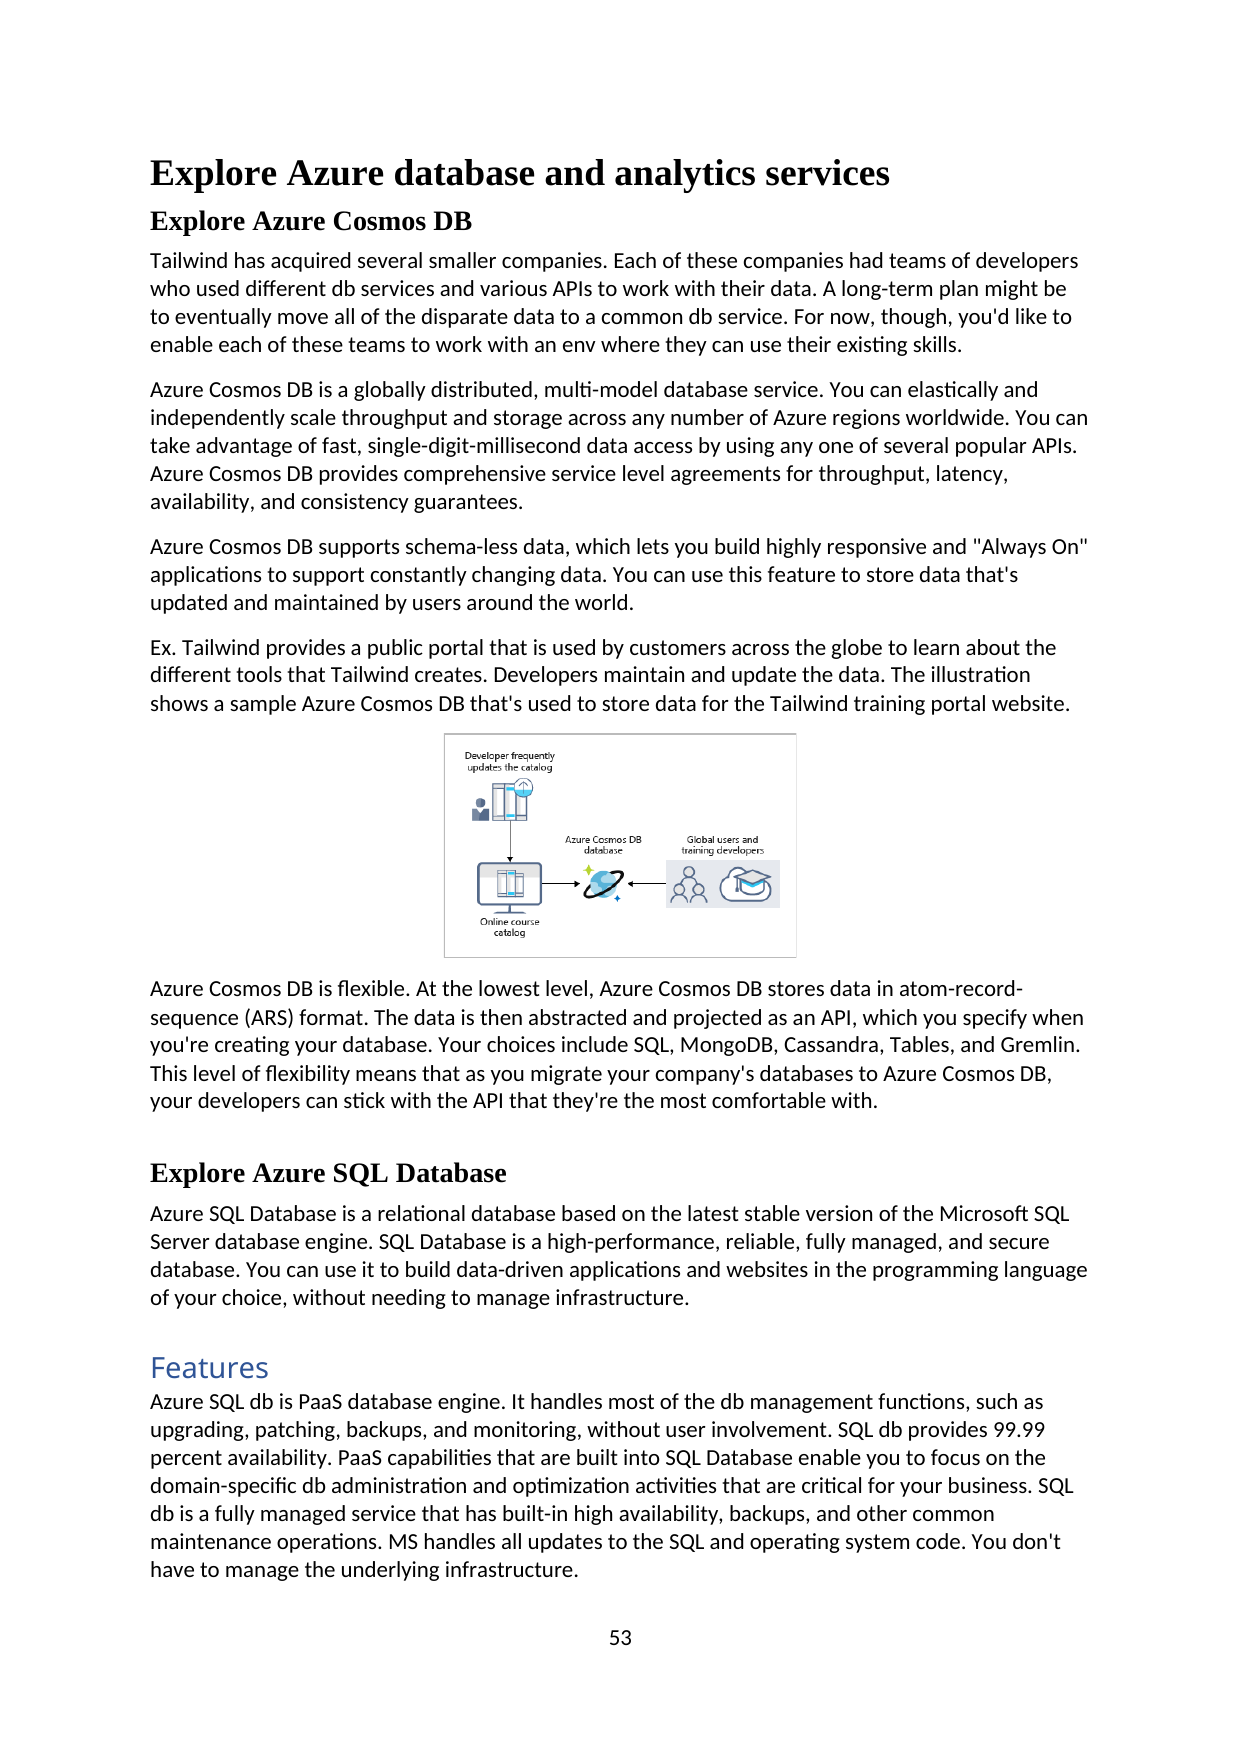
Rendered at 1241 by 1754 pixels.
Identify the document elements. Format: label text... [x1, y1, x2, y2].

subtitle Explore Azure SQL Database [150, 1156, 1090, 1188]
text Azure Cosmos DB supports schema-less data, which lets you build highly responsive and "Always On" applications to support constantly changing data. You can use this feature to store data that's updated and maintained by users around the world. [150, 532, 1090, 616]
subtitle Features [150, 1347, 1090, 1387]
text Azure Cosmos DB is a globally distributed, multi-model database service. You can elastically and independently scale throughput and storage across any number of Azure regions worldwide. You can take advantage of fast, single-digit-millisecond data access by using any one of several popular APIs. Azure Cosmos DB provides comprehensive service level agreements for throughput, latency, availability, and consistency guarantees. [150, 375, 1090, 515]
text Azure SQL db is PaaS database engine. It handles most of the db management functions, such as upgrading, patching, backups, and monitoring, without user involvement. SQL db provides 99.99 percent availability. PaaS capabilities that are built into SQL Database enable you to focus on the domain-specific db administration and optimization activities that are critical for your business. SQL db is a fully managed service that has built-in high availability, backups, and other common maintenance operations. MS handles all updates to the SQL and operating system code. You don't have to manage the underlying infrastructure. [150, 1387, 1090, 1583]
text Tailwind has acquired several smaller companies. Each of these companies had teams of developers who used different db services and various APIs to work with their data. A long-term plan might be to eventually move all of the disparate data to a common db service. For now, though, you'd like to enable each of these teams to work with an env where they can use their existing skills. [150, 246, 1090, 358]
text Azure SQL Database is a relational database based on the latest stable version of the Microsoft SQL Server database engine. SQL Database is a high-performance, reliable, fully managed, and secure database. You can use it to build data-driven applications and websites in the programming language of your choice, without needing to manage infrastructure. [150, 1199, 1090, 1311]
text Azure Cosmos DB is flexible. At the lowest level, Azure Cosmos DB stores data in atom-record-sequence (ARS) format. The data is then abstracted and projected as an API, which you specify when you're creating your database. Your choices include SQL, MongoDB, Cassandra, Tables, and Gremlin. This level of flexibility means that as you migrate your company's databases to Azure Cosmos DB, your developers can stick with the API that they're the most comfortable with. [150, 974, 1090, 1115]
subtitle Explore Azure database and analytics services [150, 150, 1090, 193]
picture [443, 733, 797, 958]
text Ex. Tailwind provides a public portal that is used by customers across the globe to learn about the different tools that Tailwind creates. Developers maintain and update the data. The illustration shows a sample Azure Cosmos DB that's used to store data for the Tailwind training portal website. [150, 633, 1090, 717]
subtitle Explore Azure Cosmos DB [150, 203, 1090, 236]
